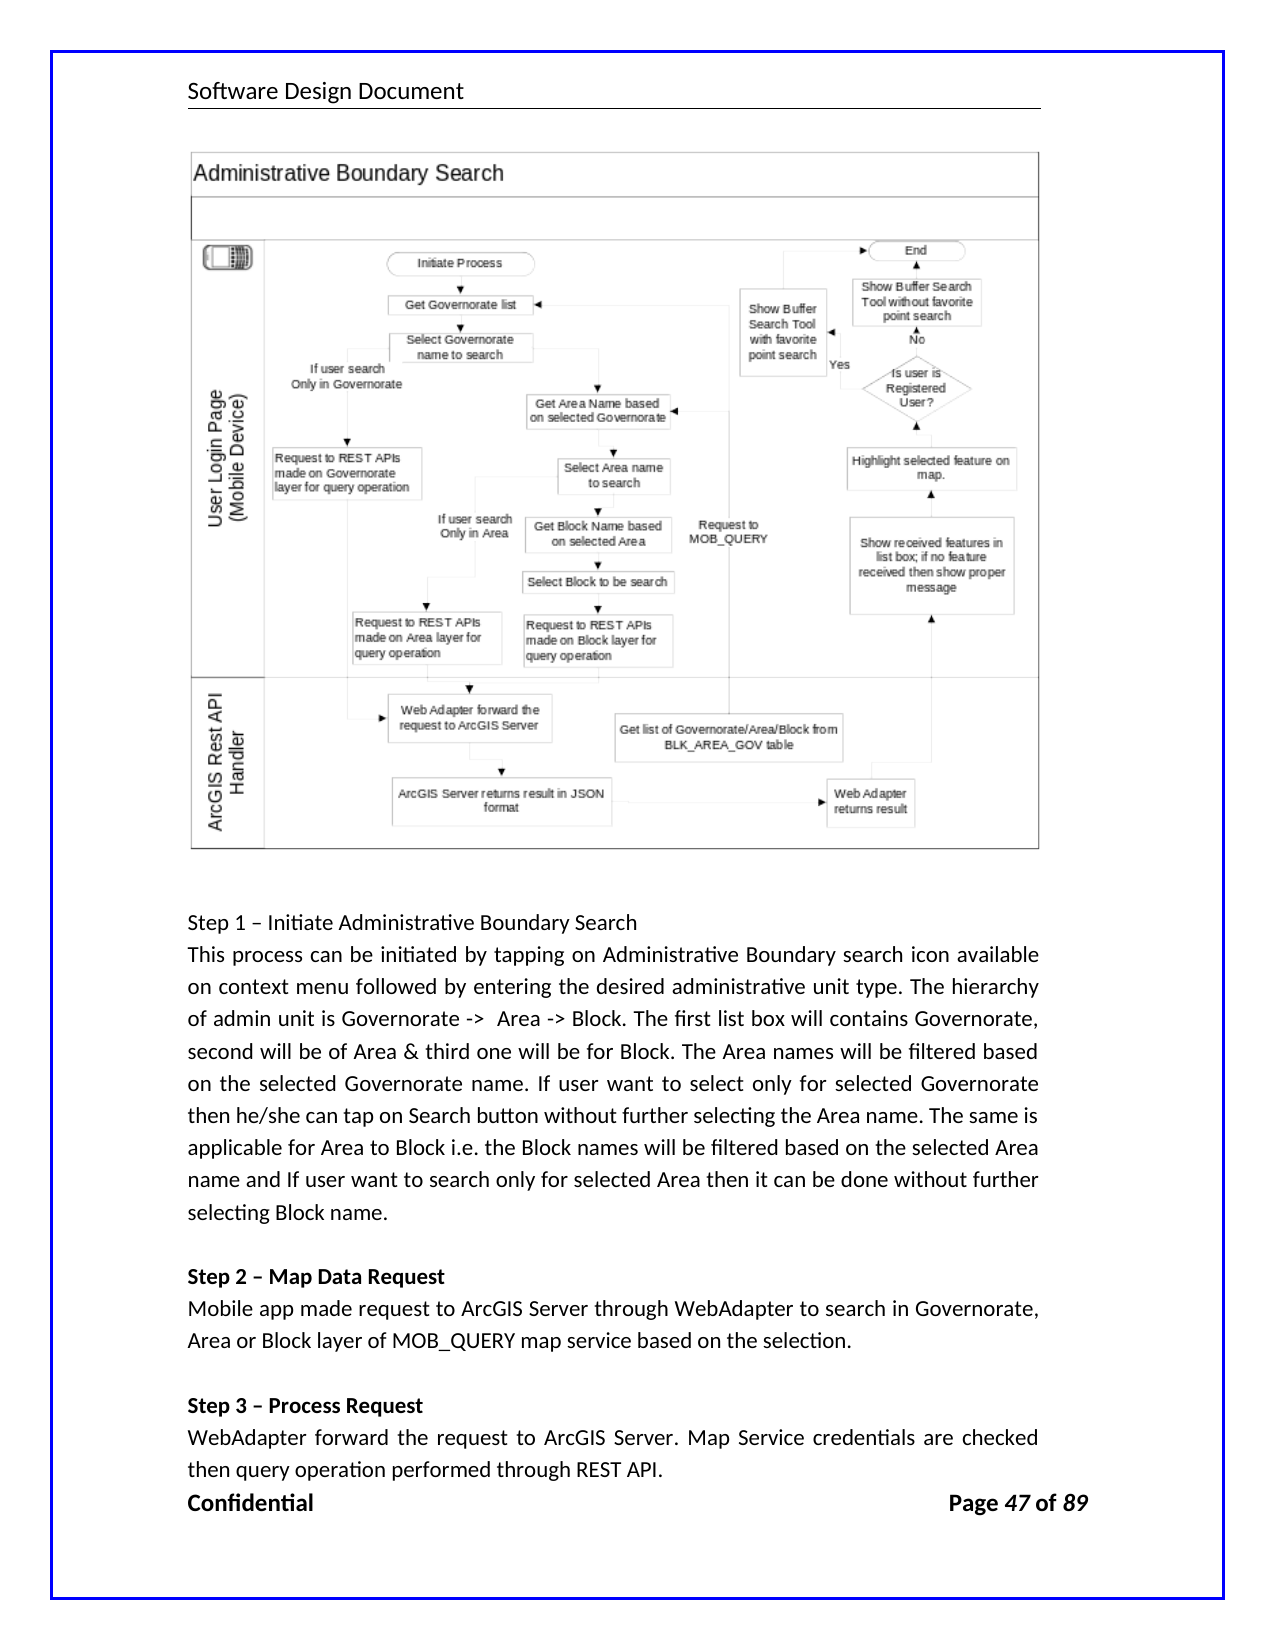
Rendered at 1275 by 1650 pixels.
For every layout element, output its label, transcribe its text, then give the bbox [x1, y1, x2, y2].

text This process can be initiated by tapping on Administrative Boundary search icon available on context menu followed by entering the desired administrative unit type. The hierarchy of admin unit is Governorate -> Area -> Block. The first list box will contains Governorate, second will be of Area & third one will be for Block. The Area names will be filtered based on the selected Governorate name. If user want to select only for selected Governorate then he/she can tap on Search button without further selecting the Area name. The same is applicable for Area to Block i.e. the Block names will be filtered based on the selected Area name and If user want to search only for selected Area then it can be done without further selecting Block name. [187, 940, 1041, 1226]
text Mobile app made request to ArcGIS Server through WebAdapter to search in Governorate, Area or Block layer of MOB_QUERY map service based on the selection. [187, 1294, 1041, 1354]
text Step 1 – Initiate Administrative Boundary Search [187, 908, 1041, 936]
text WebAdapter forward the request to ArcGIS Server. Map Service credentials are checked then query operation performed through REST API. [187, 1423, 1041, 1483]
text Step 3 – Process Request [187, 1391, 1041, 1419]
text Step 2 – Map Data Request [187, 1262, 1041, 1290]
